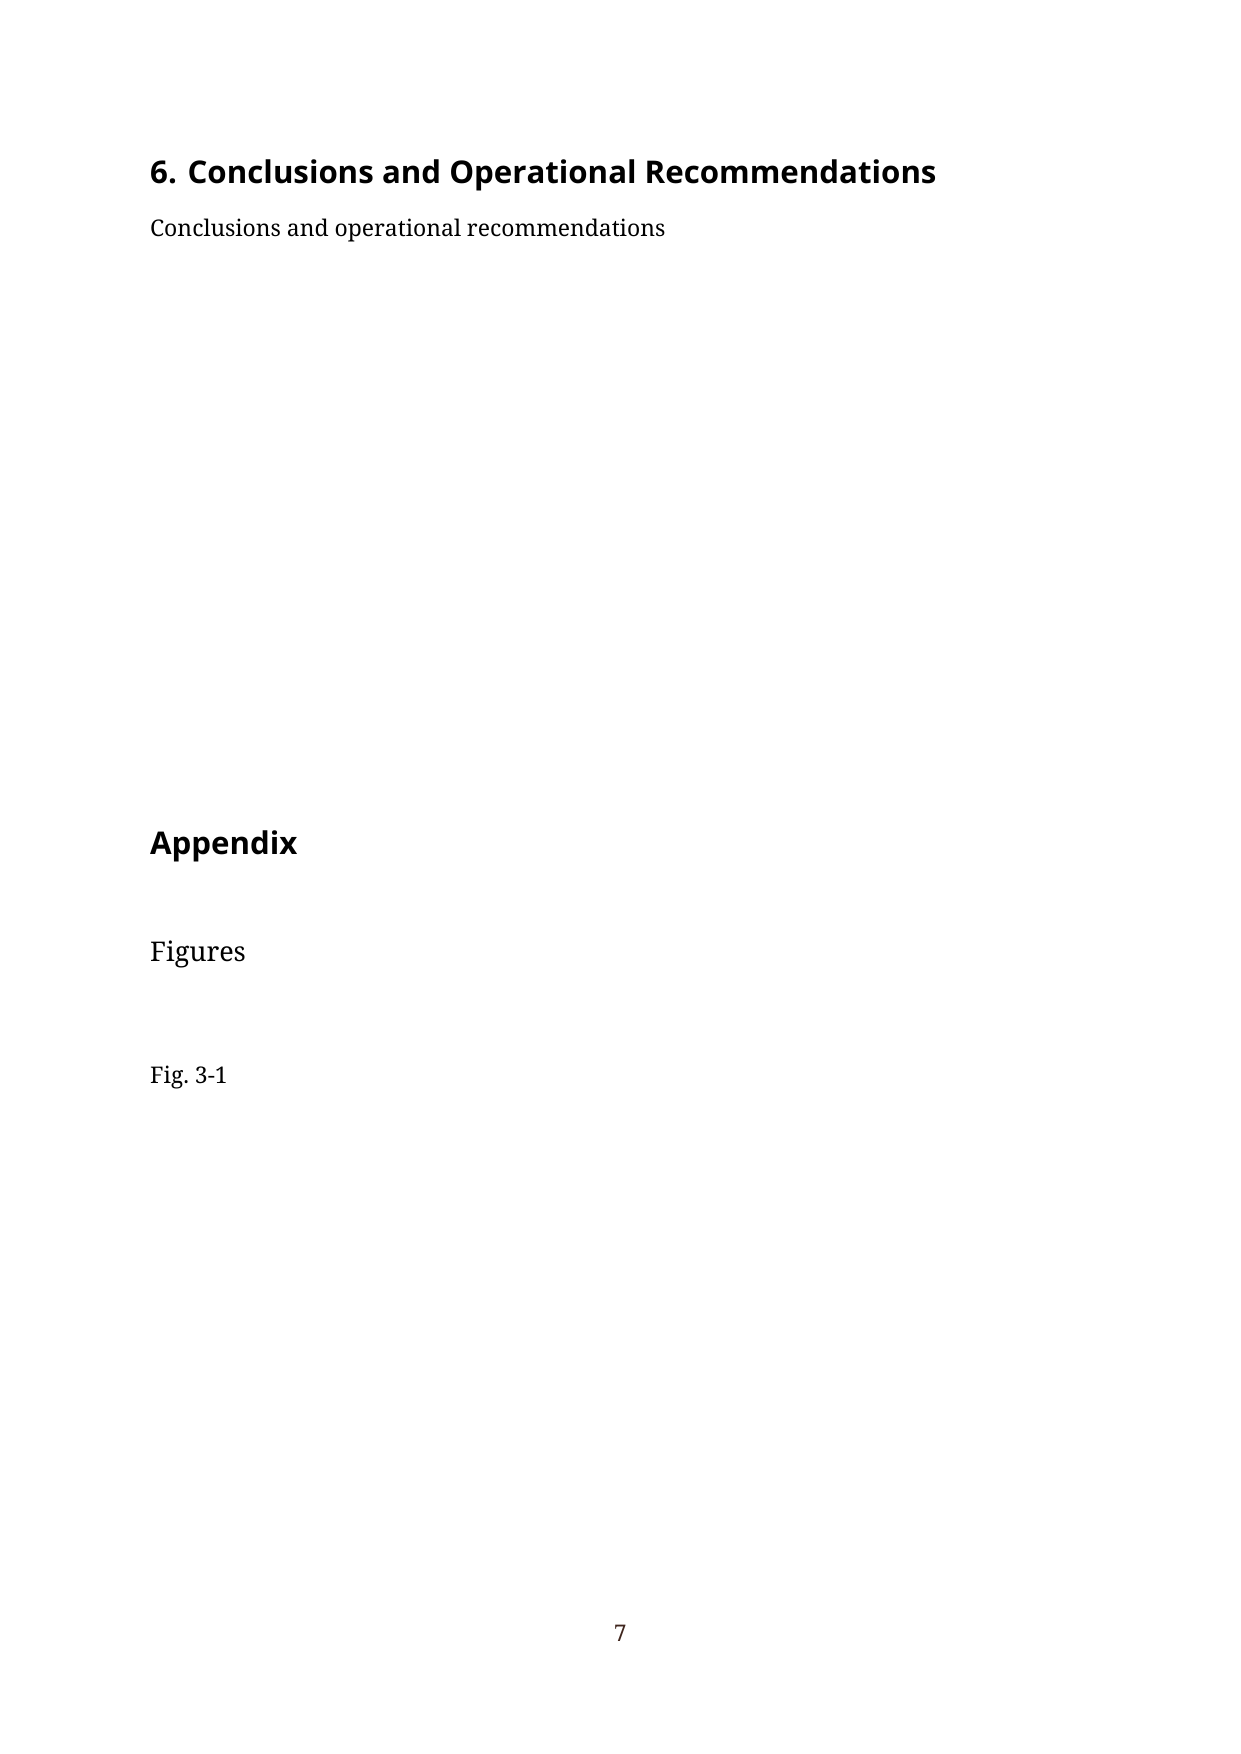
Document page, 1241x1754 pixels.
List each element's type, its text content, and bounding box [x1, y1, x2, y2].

subtitle Conclusions and Operational Recommendations [150, 150, 1090, 193]
subtitle Appendix [150, 821, 1090, 863]
text Fig. 3-1 [150, 1059, 1090, 1090]
text Conclusions and operational recommendations [150, 211, 1090, 243]
subtitle Figures [150, 932, 1090, 969]
